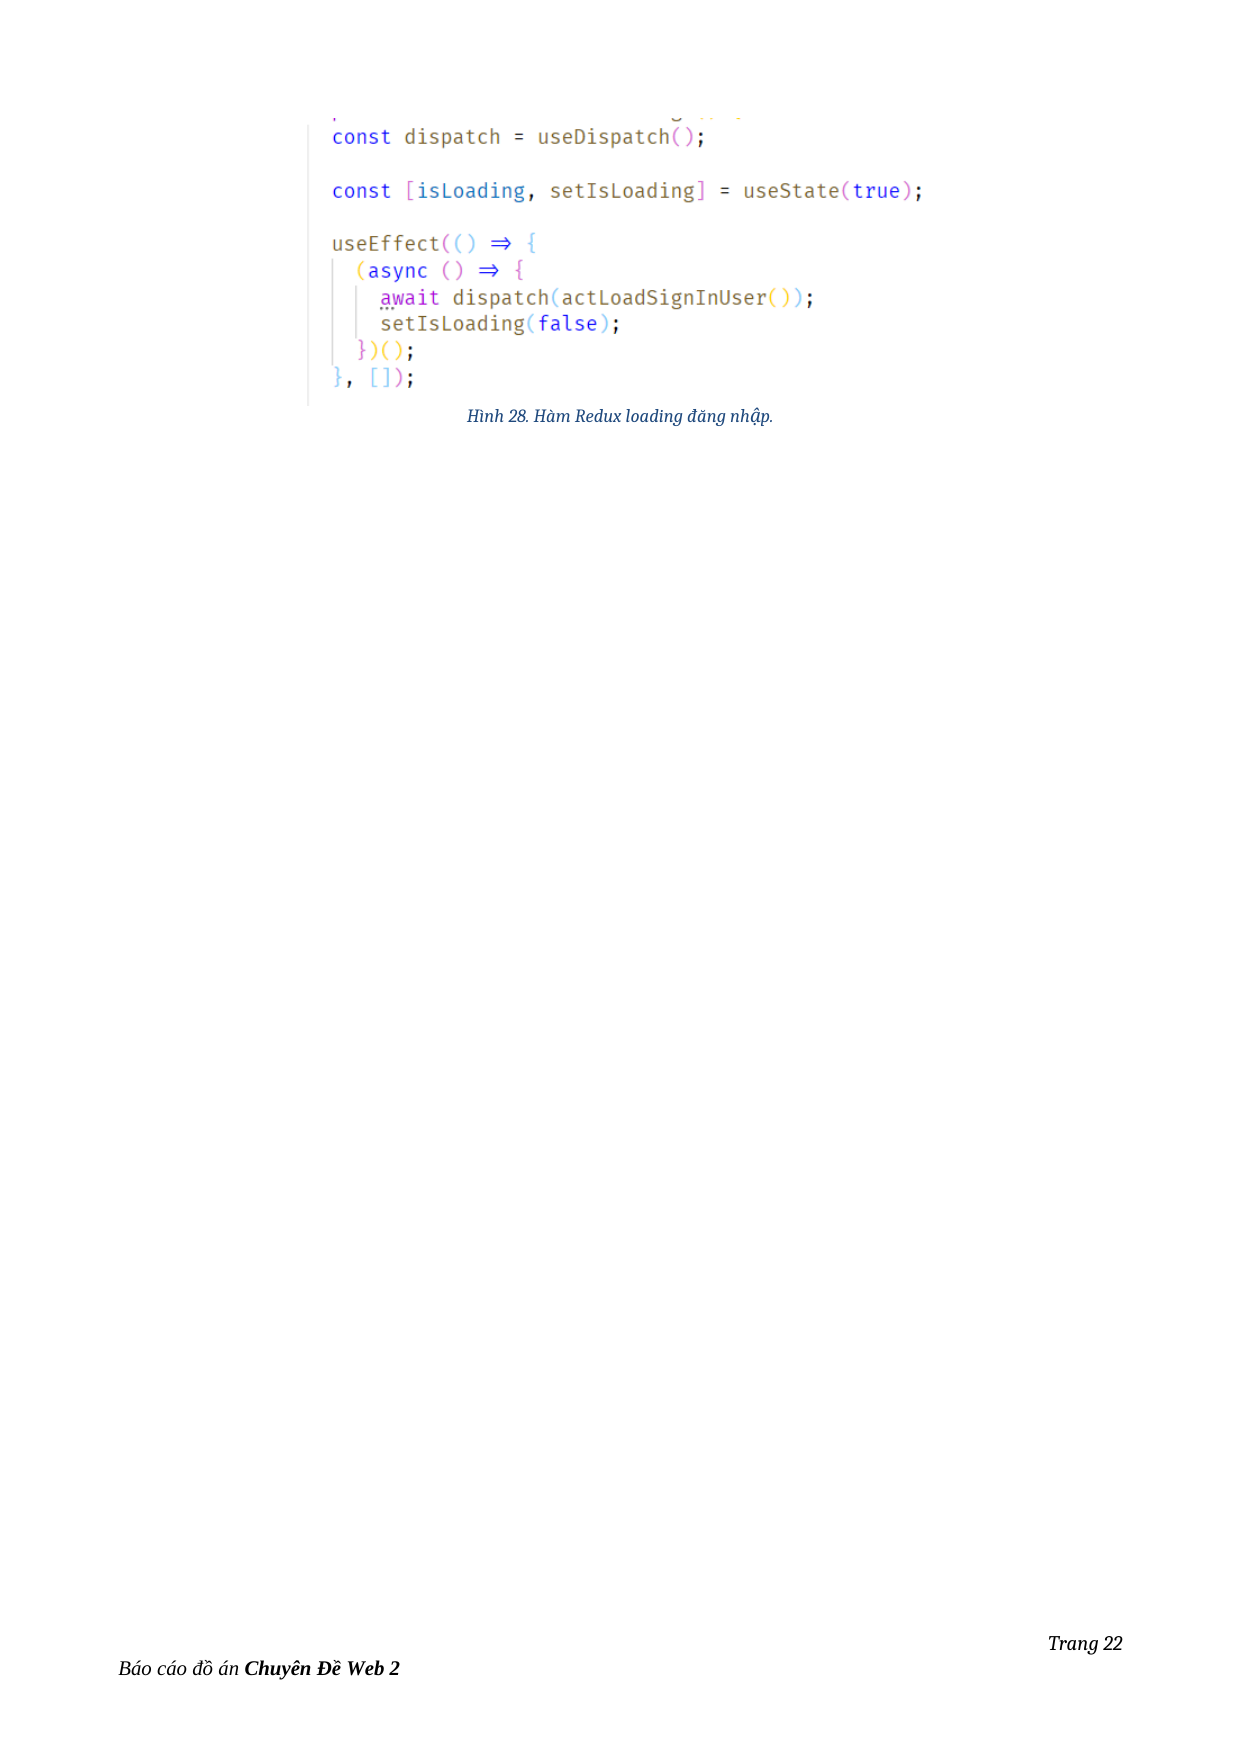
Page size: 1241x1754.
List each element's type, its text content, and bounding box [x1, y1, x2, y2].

picture [307, 118, 933, 406]
text Hình 28. Hàm Redux loading đăng nhập. [118, 405, 1122, 427]
